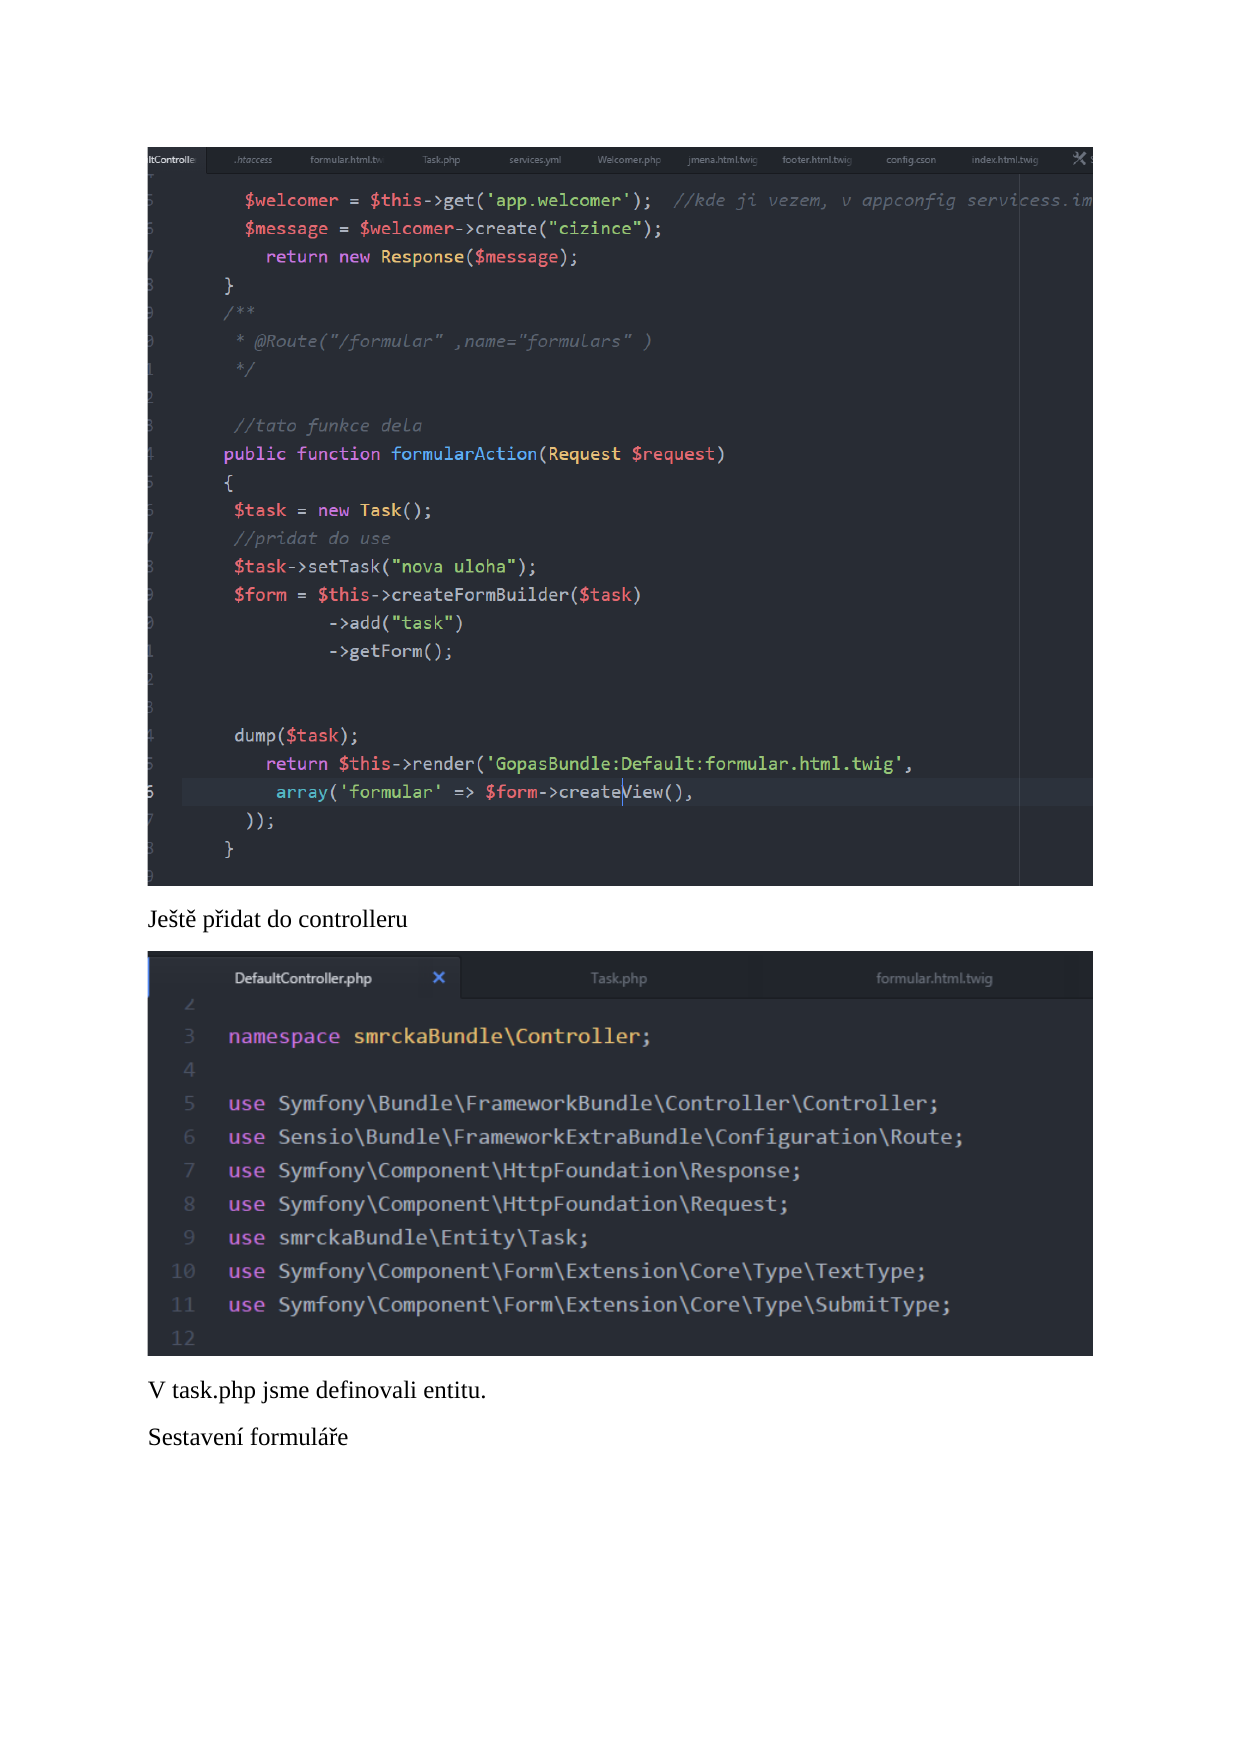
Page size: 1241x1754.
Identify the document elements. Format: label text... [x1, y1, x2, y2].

text Ještě přidat do controlleru [148, 904, 1093, 933]
text Sestavení formuláře [148, 1422, 1093, 1451]
picture [147, 147, 1093, 886]
picture [147, 951, 1093, 1356]
text V task.php jsme definovali entitu. [148, 1375, 1093, 1403]
